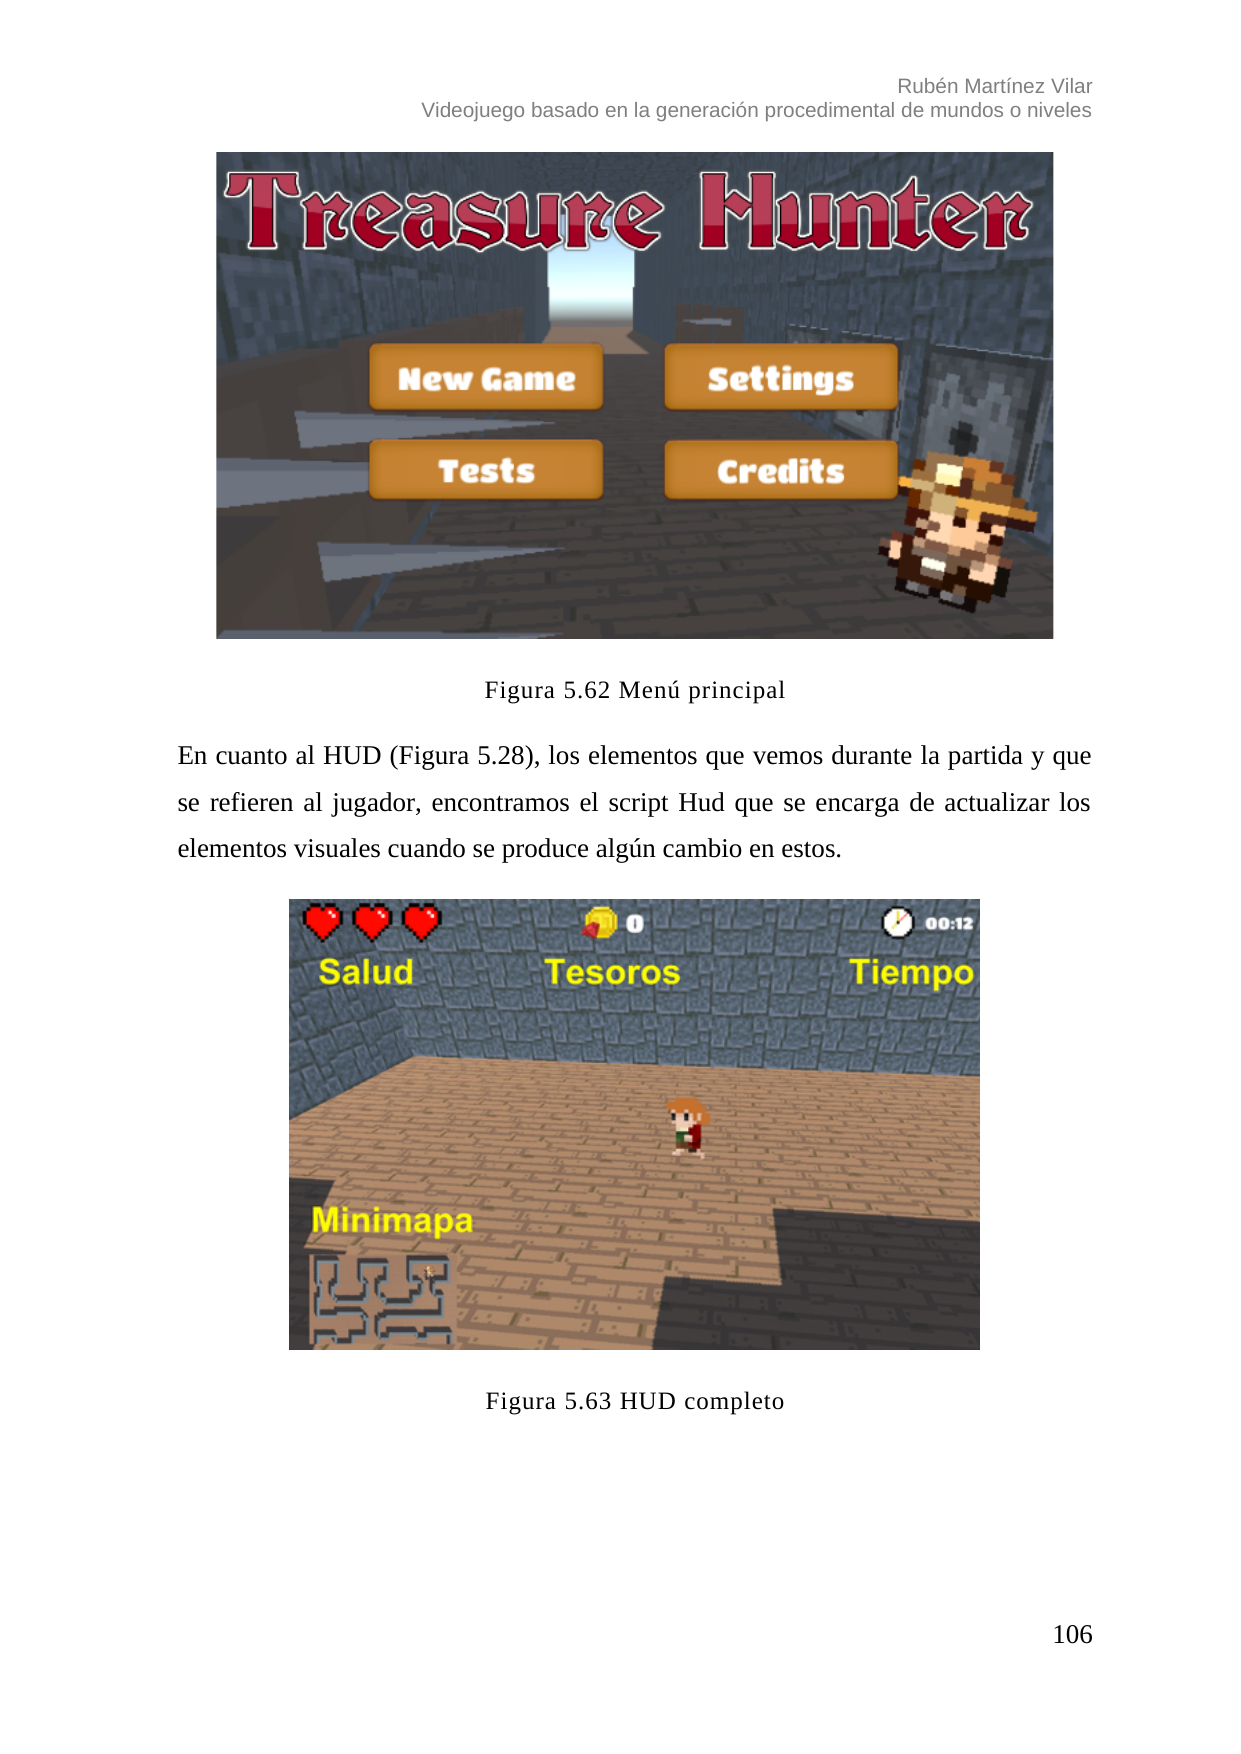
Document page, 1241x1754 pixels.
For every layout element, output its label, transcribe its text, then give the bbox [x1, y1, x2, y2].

picture [216, 152, 1054, 639]
text En cuanto al HUD (Figura 5.28), los elementos que vemos durante la partida y que se refieren al jugador, encontramos el script Hud que se encarga de actualizar los elementos visuales cuando se produce algún cambio en estos. [177, 739, 1092, 864]
picture [289, 899, 980, 1350]
